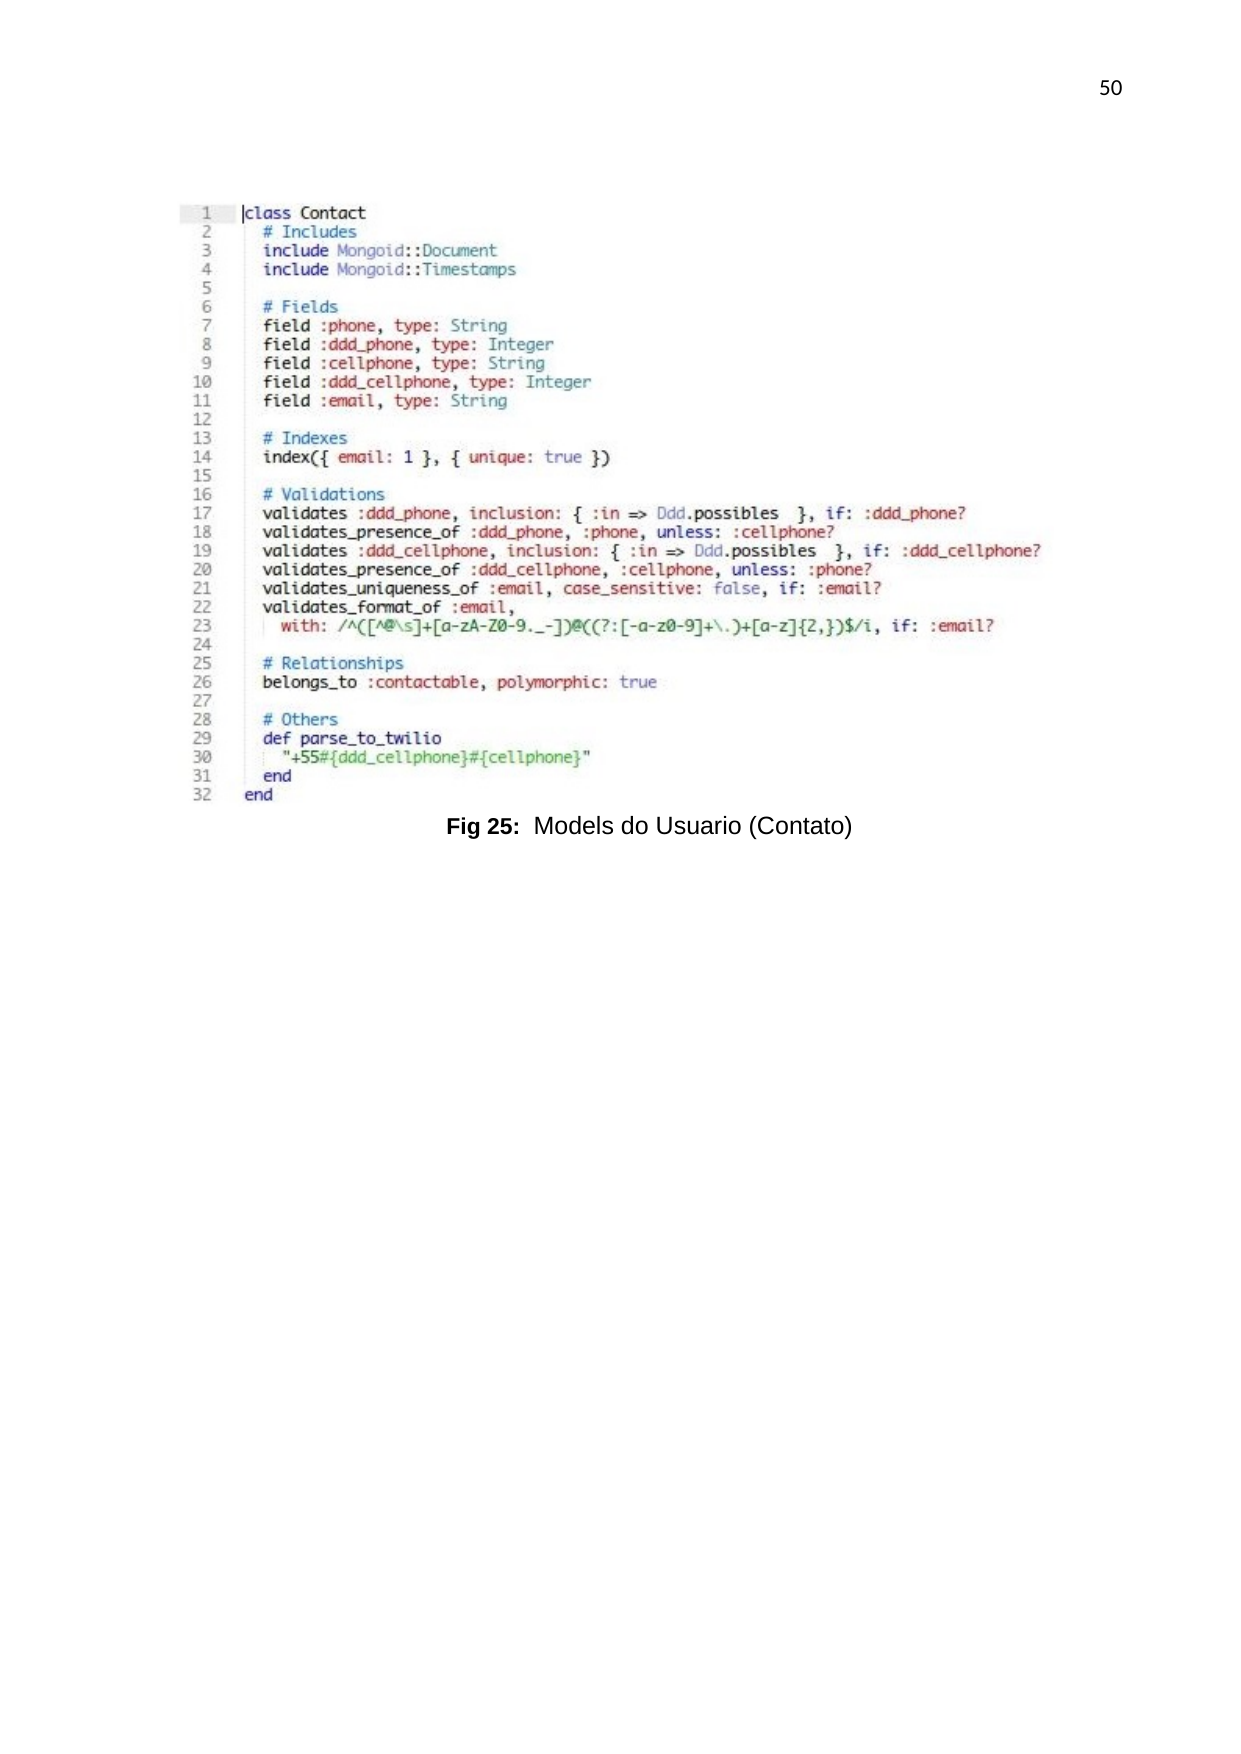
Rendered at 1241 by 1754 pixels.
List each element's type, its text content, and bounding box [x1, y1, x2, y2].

picture [177, 177, 1057, 807]
text Fig 25: Models do Usuario (Contato) [177, 811, 1122, 839]
